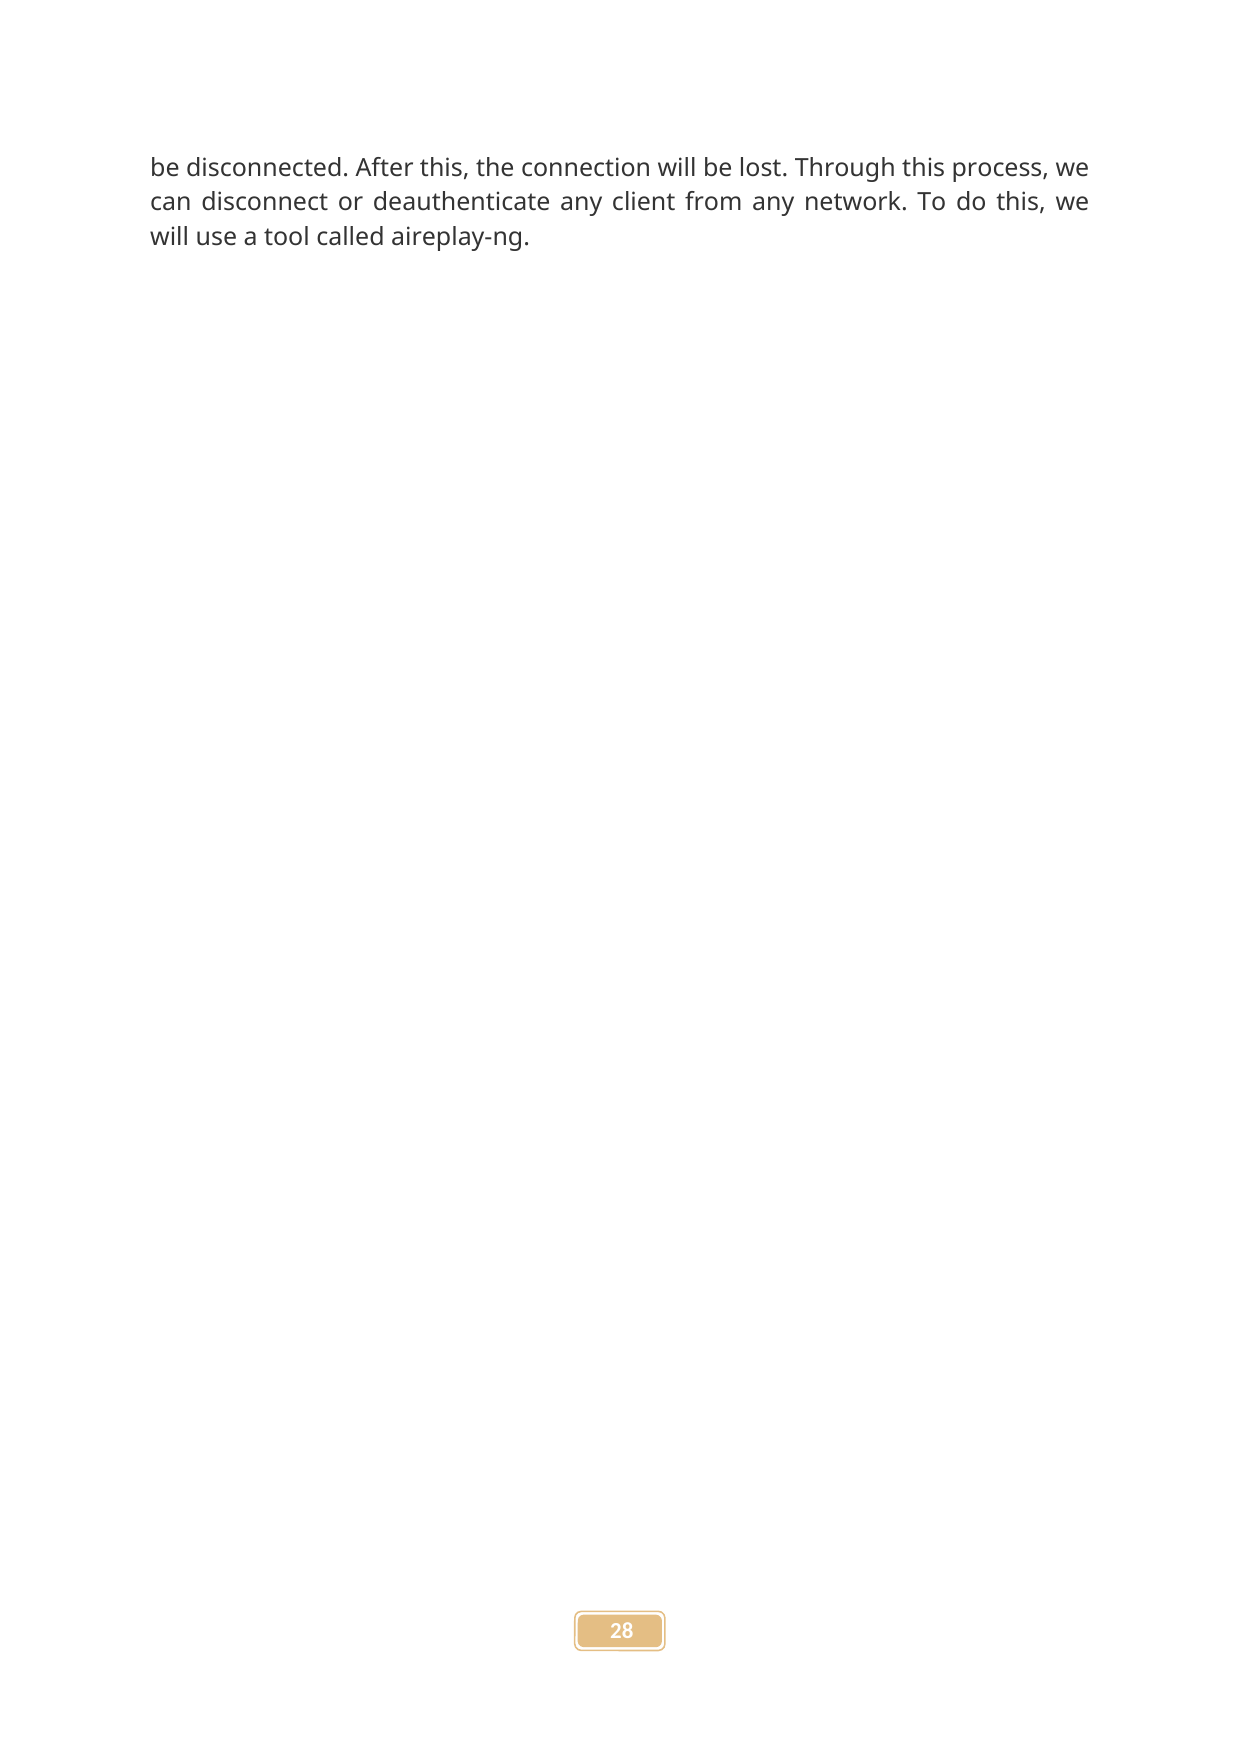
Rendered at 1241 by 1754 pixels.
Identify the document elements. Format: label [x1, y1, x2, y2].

text [150, 150, 1090, 252]
